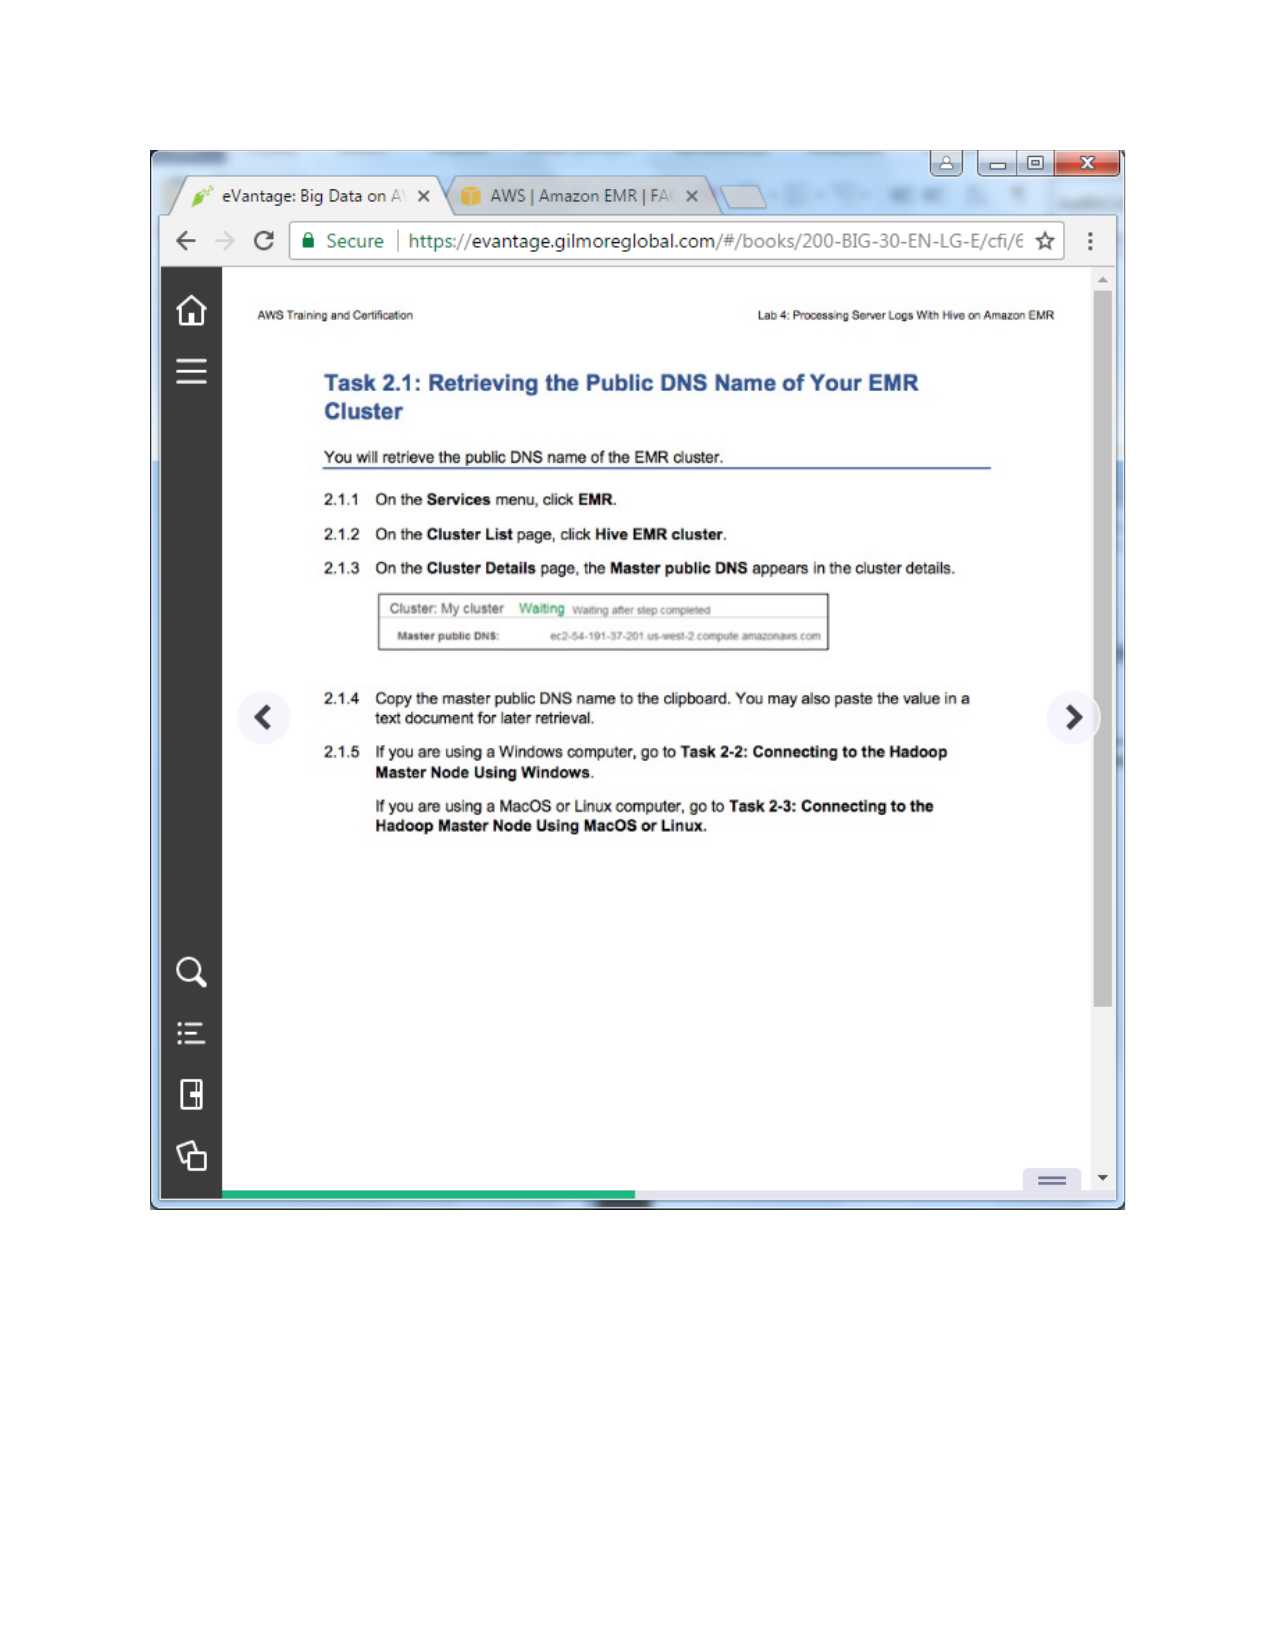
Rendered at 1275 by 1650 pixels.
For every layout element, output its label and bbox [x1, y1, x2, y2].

picture [150, 150, 1125, 1210]
